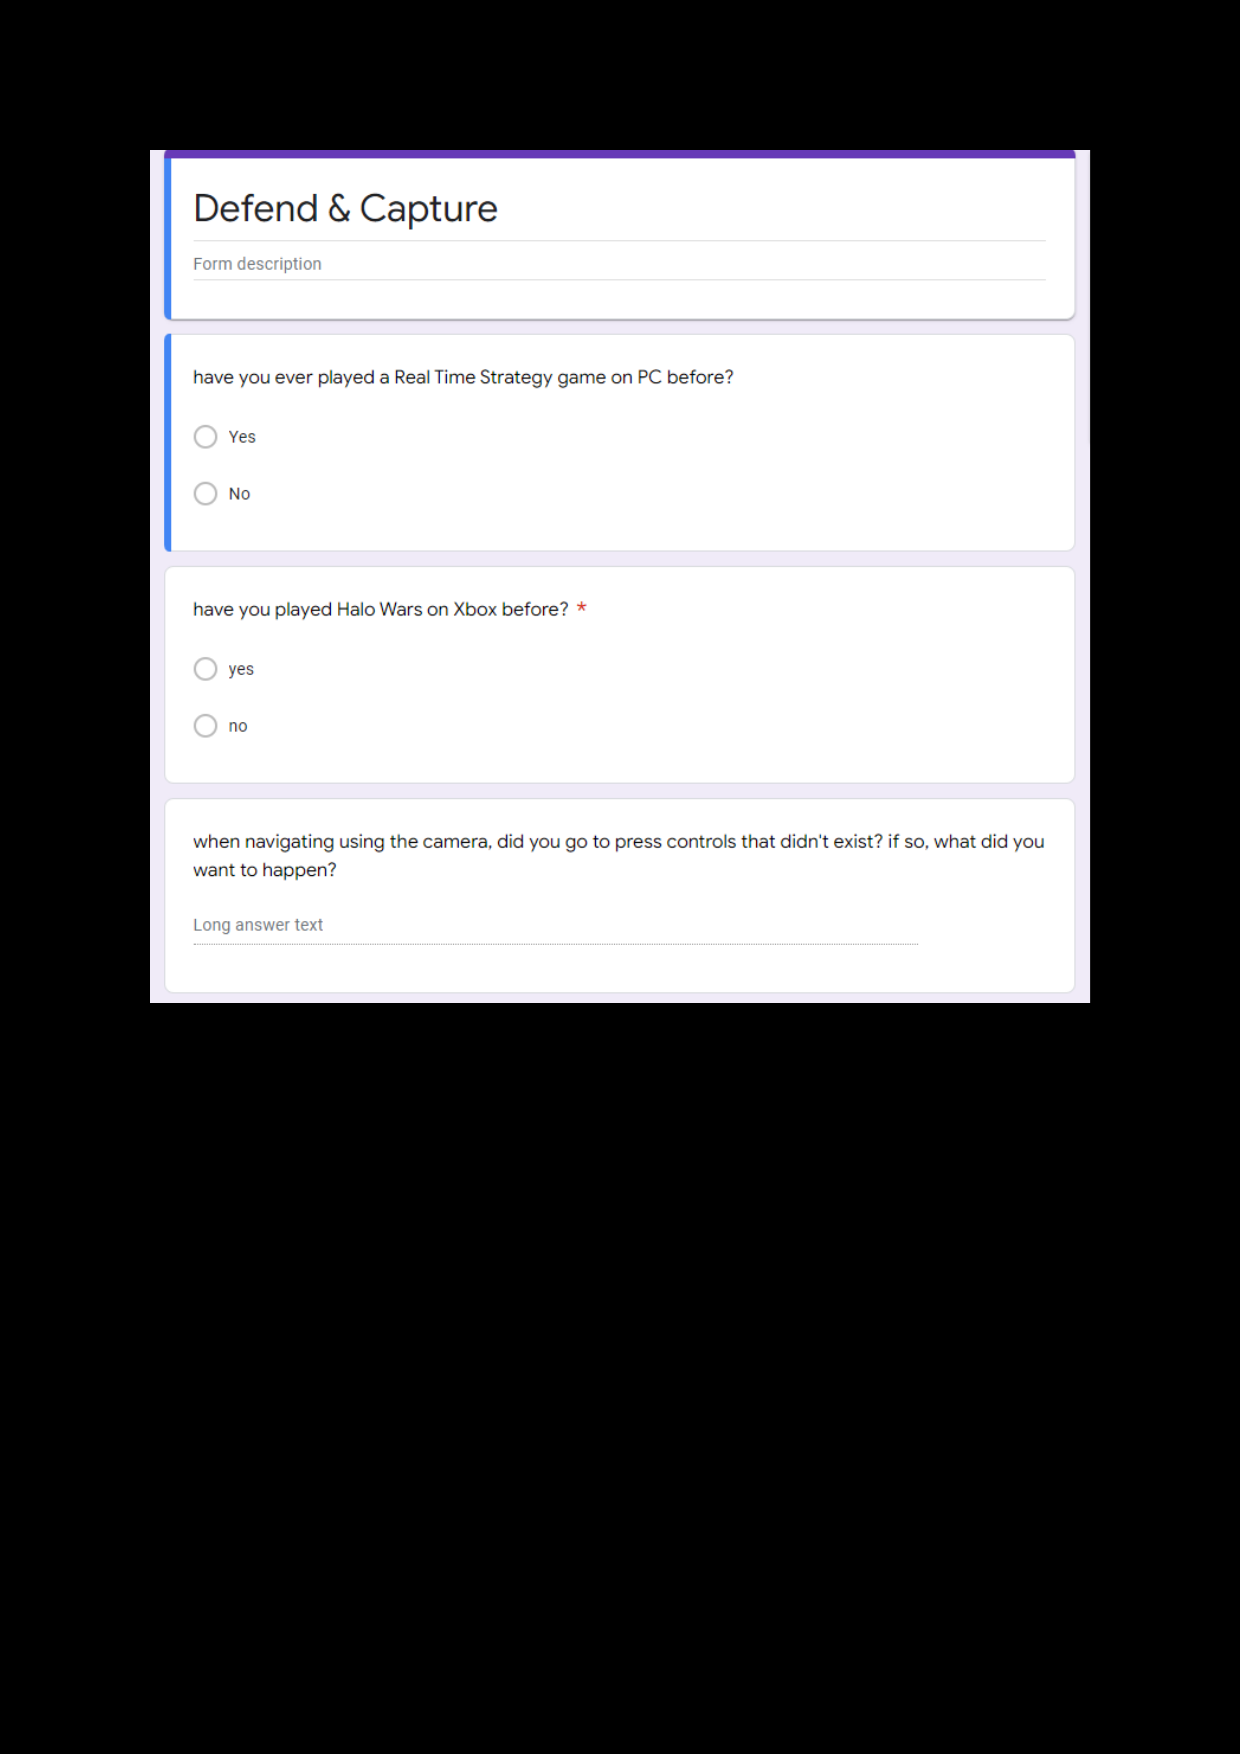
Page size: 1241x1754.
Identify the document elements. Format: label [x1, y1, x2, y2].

picture [150, 150, 1091, 1003]
